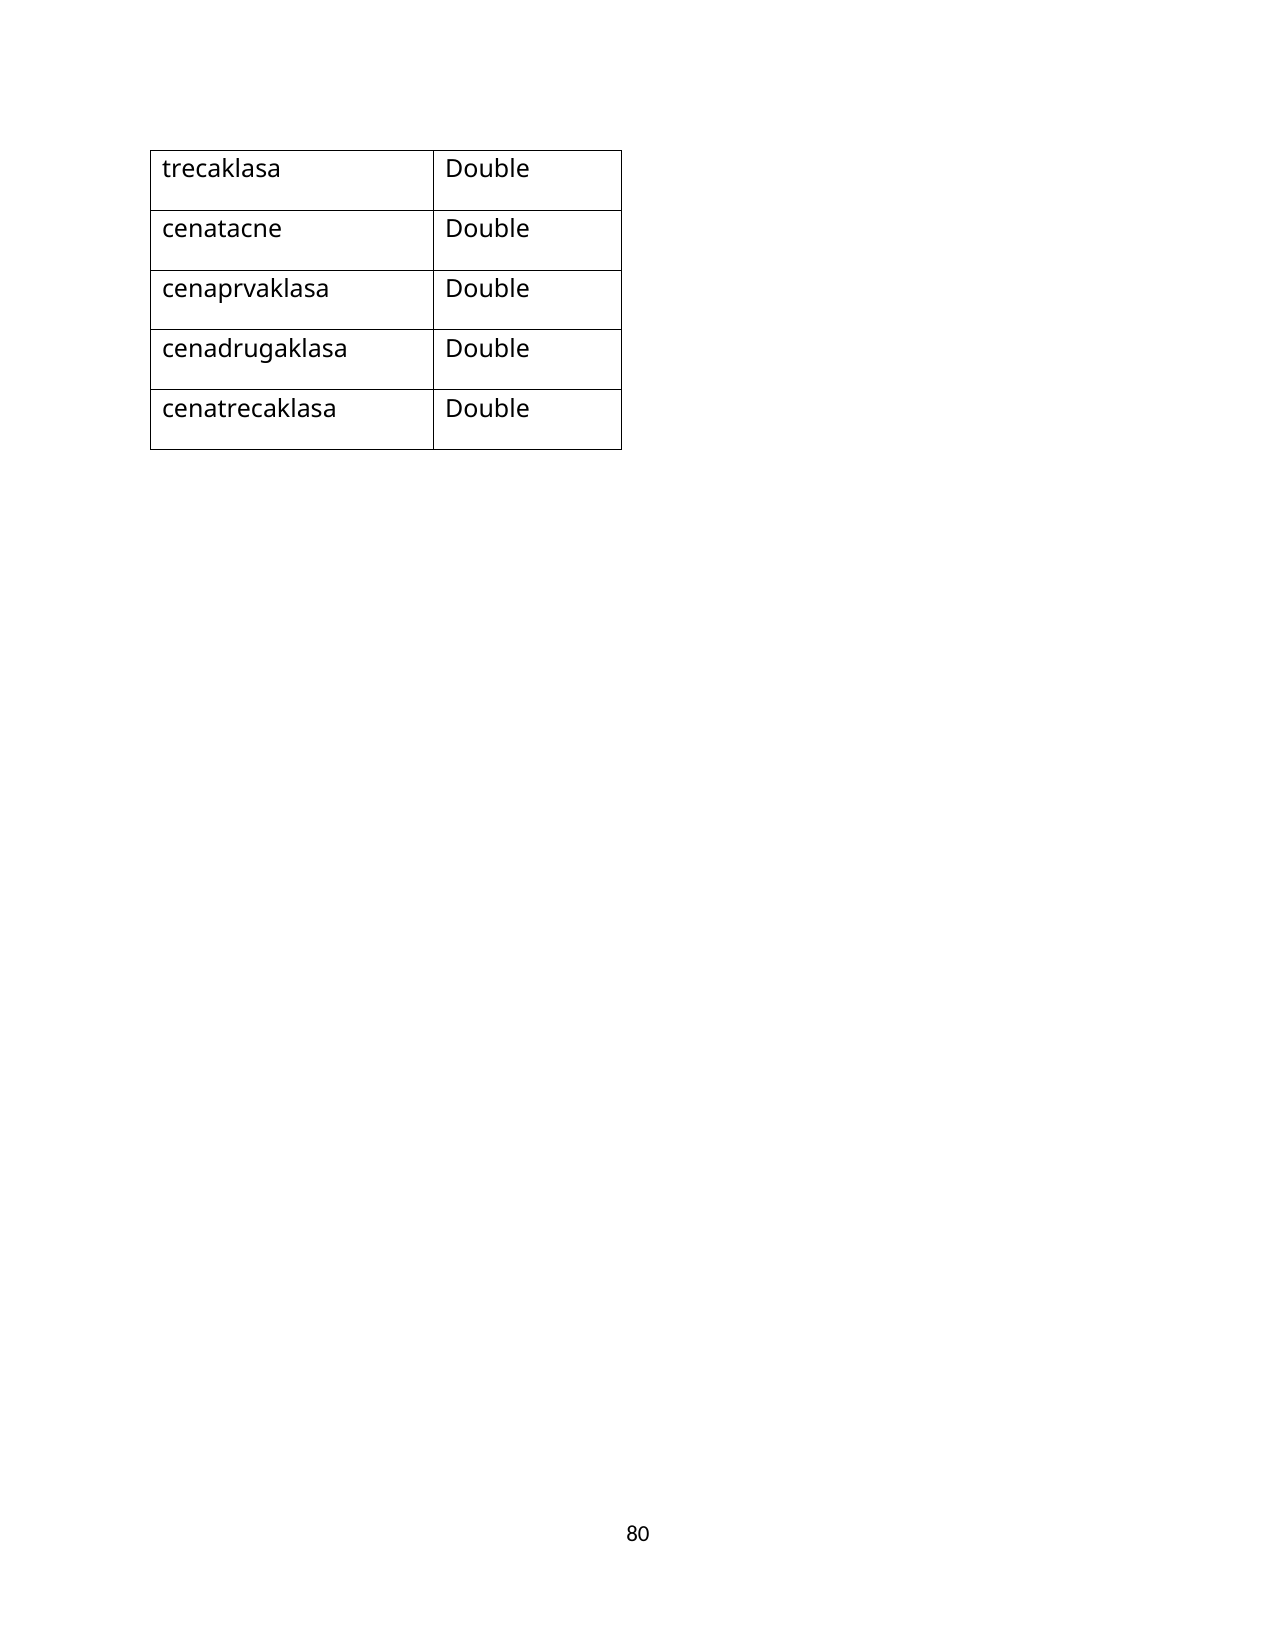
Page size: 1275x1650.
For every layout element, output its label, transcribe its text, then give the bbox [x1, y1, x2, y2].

table_cell Double [434, 390, 621, 449]
table_cell Double [434, 211, 621, 269]
table_cell Double [434, 151, 621, 210]
table_cell Double [434, 271, 621, 329]
table_cell cenatrecaklasa [151, 390, 433, 449]
table_cell cenatacne [151, 211, 433, 269]
table_cell Double [434, 330, 621, 389]
table_cell trecaklasa [151, 151, 433, 210]
table_cell cenadrugaklasa [151, 330, 433, 389]
table_cell cenaprvaklasa [151, 271, 433, 329]
